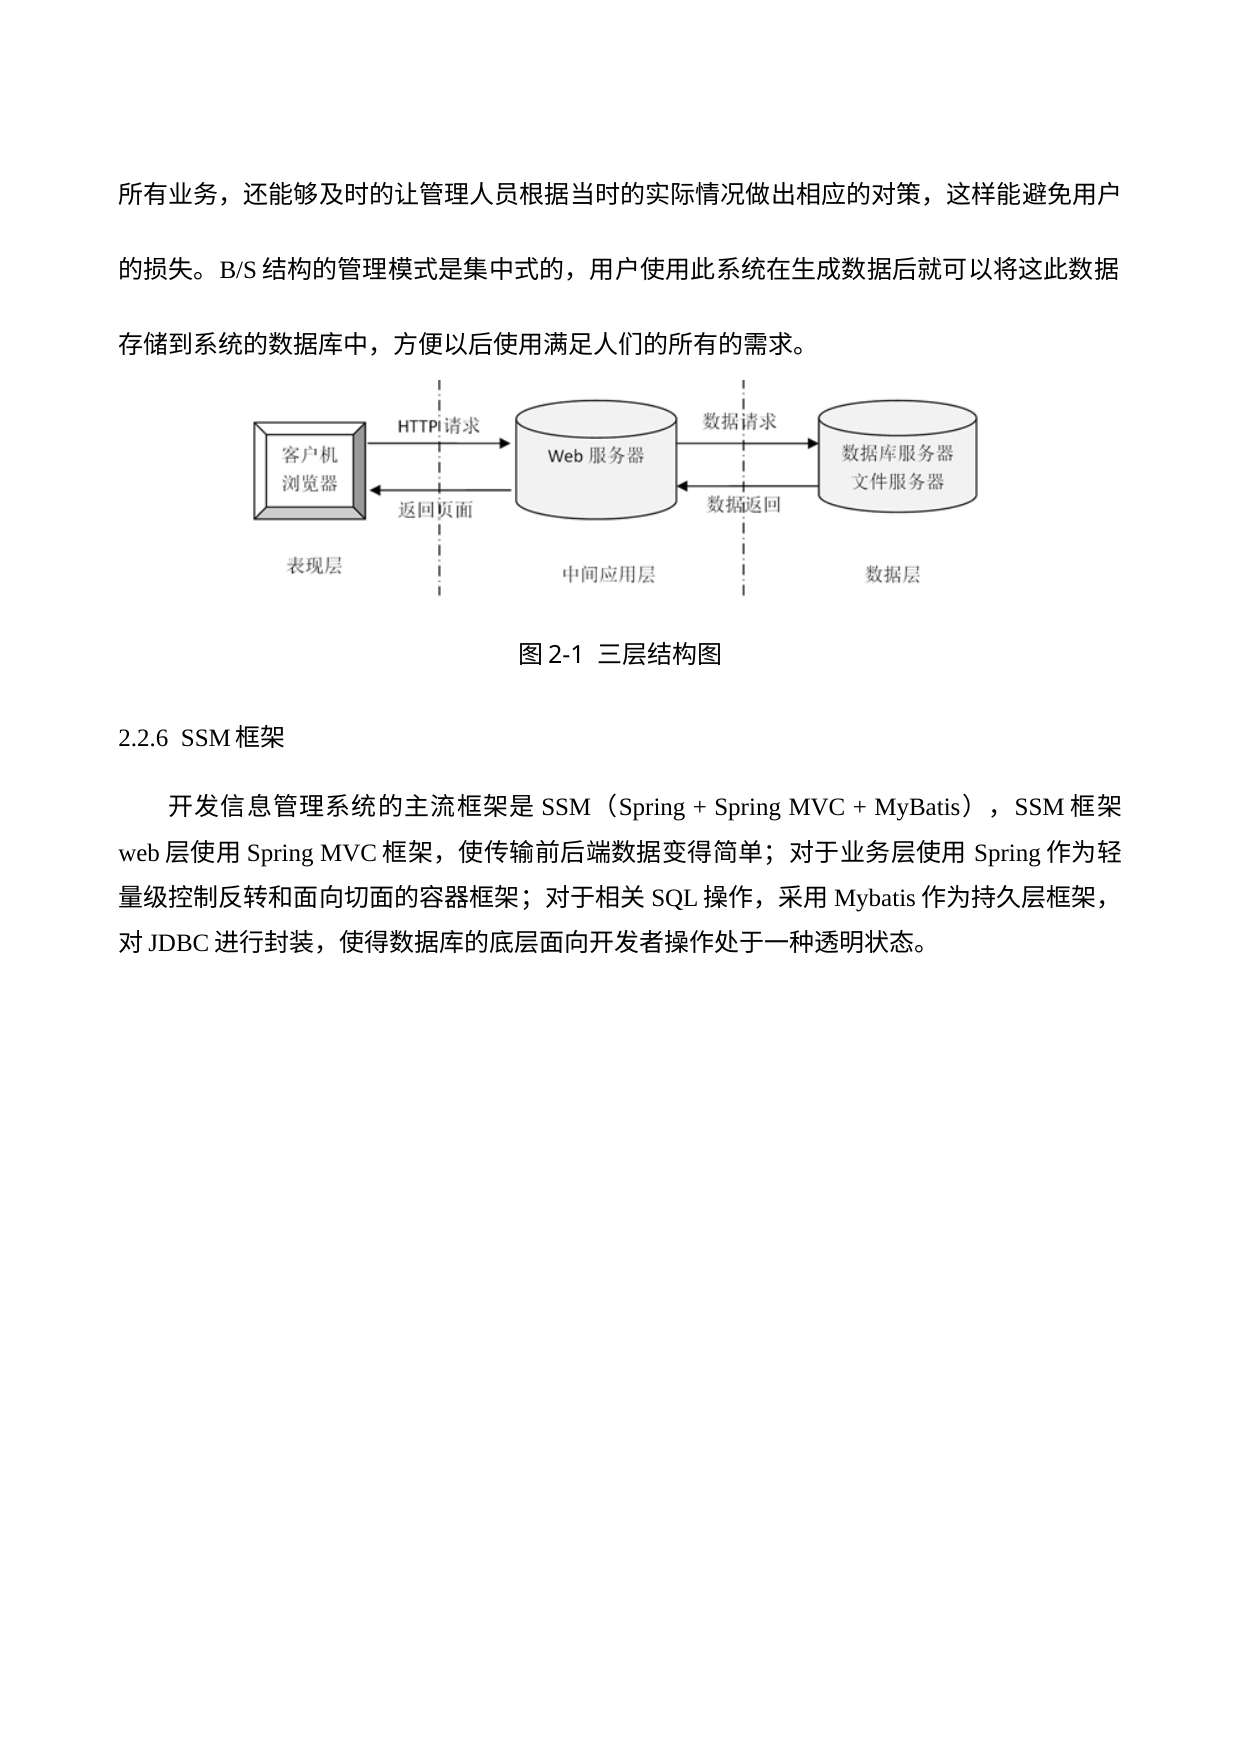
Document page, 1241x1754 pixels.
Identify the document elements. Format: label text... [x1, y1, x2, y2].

picture [251, 380, 989, 597]
subtitle 2.2.6 SSM框架 [118, 703, 1122, 768]
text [118, 161, 1122, 375]
text 开发信息管理系统的主流框架是SSM（Spring + Spring MVC + MyBatis），SSM框架web层使用Spring MVC框架，使传输前后端数据变得简单；对于业务层使用Spring作为轻量级控制反转和面向切面的容器框架；对于相关SQL操作，采用Mybatis作为持久层框架，对JDBC进行封装，使得数据库的底层面向开发者操作处于一种透明状态。 [118, 787, 1122, 959]
text 图2-1 三层结构图 [118, 620, 1122, 685]
